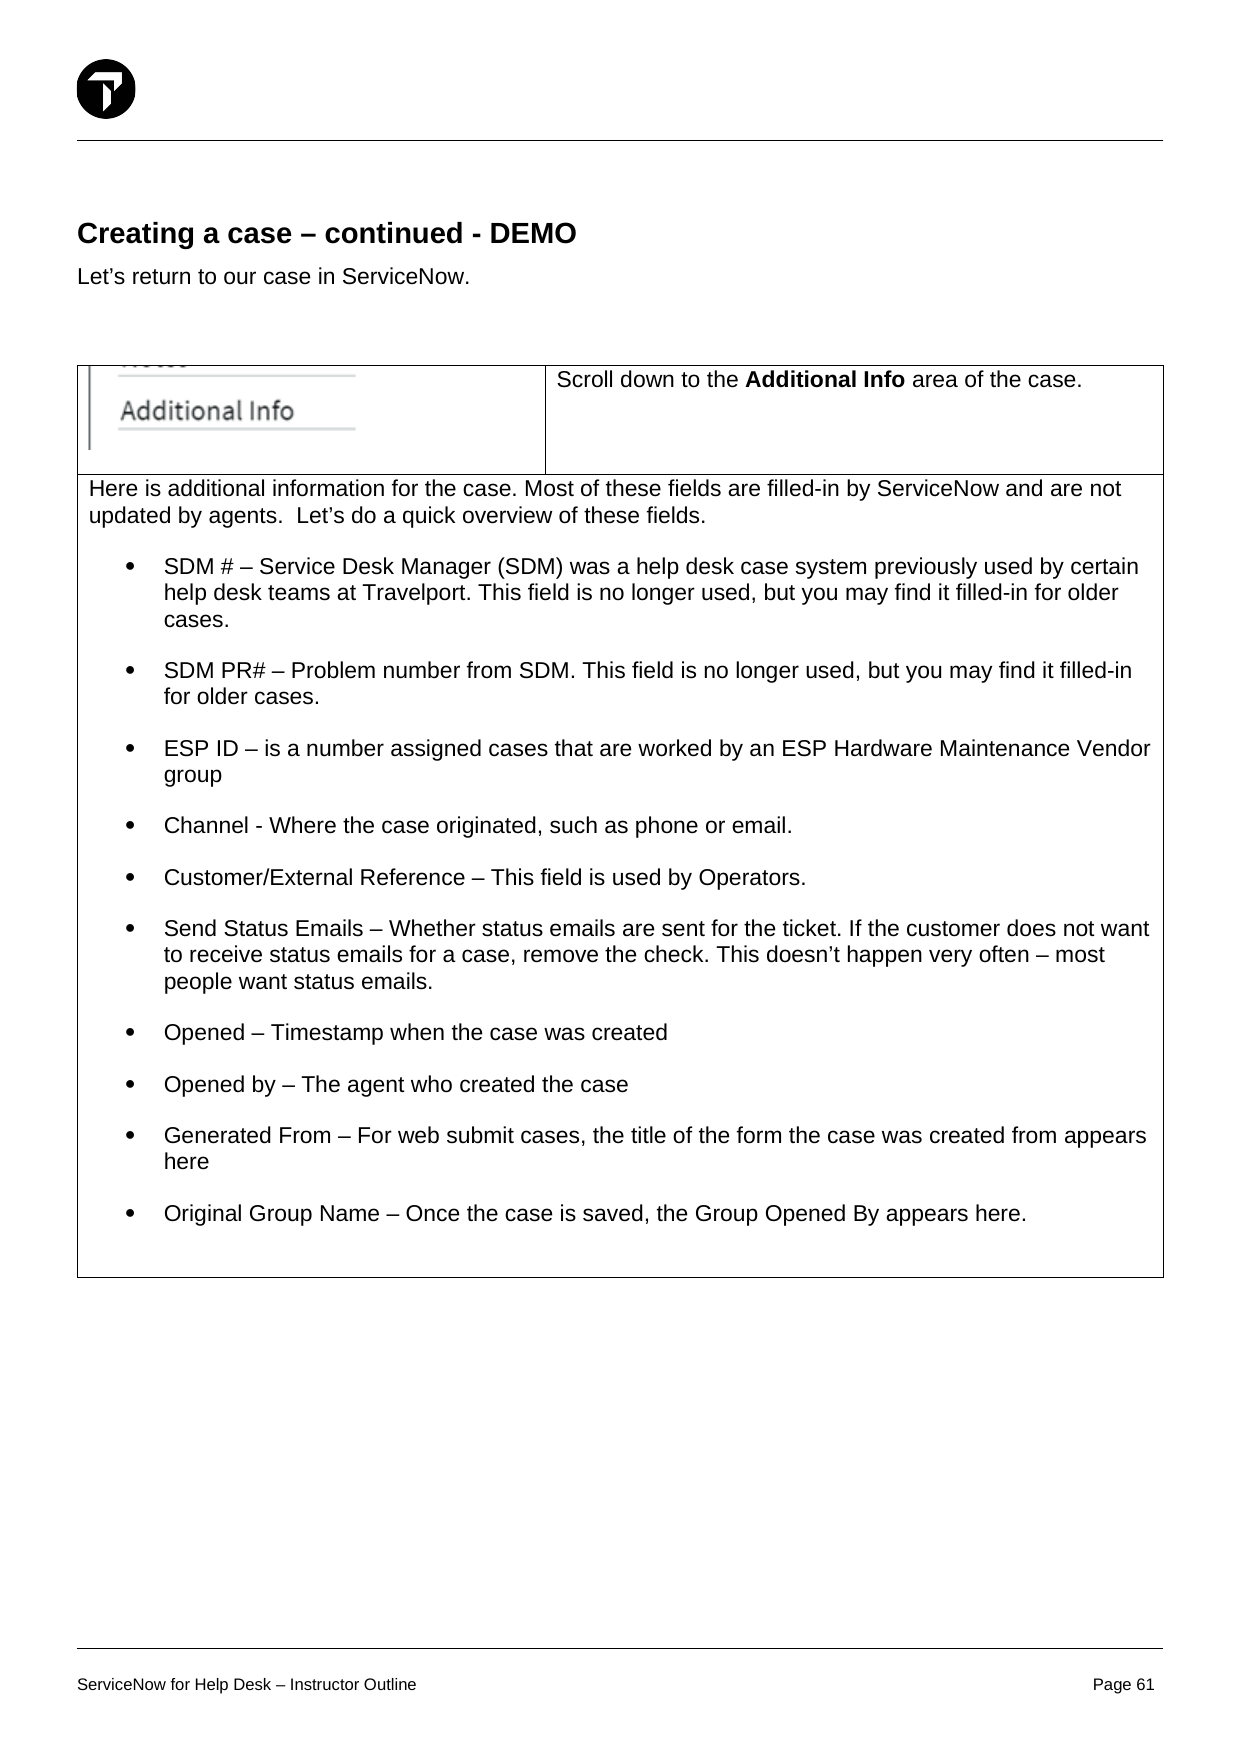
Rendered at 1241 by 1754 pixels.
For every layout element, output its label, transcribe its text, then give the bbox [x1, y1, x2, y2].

subtitle Creating a case – continued - DEMO [77, 217, 1163, 250]
table_header [78, 366, 545, 474]
picture [88, 366, 356, 450]
picture [76, 59, 136, 119]
text Let’s return to our case in ServiceNow. [77, 263, 1163, 289]
table_cell Here is additional information for the case. Most of these fields are filled-in by ServiceNow and are not updated by agents. Let’s do a quick overview of these fields. SDM # – Service Desk Manager (SDM) was a help desk case system previously used by certain help desk teams at Travelport. This field is no longer used, but you may find it filled-in for older cases. SDM PR# – Problem number from SDM. This field is no longer used, but you may find it filled-in for older cases. ESP ID – is a number assigned cases that are worked by an ESP Hardware Maintenance Vendor group Channel - Where the case originated, such as phone or email. Customer/External Reference – This field is used by Operators. Send Status Emails – Whether status emails are sent for the ticket. If the customer does not want to receive status emails for a case, remove the check. This doesn’t happen very often – most people want status emails. Opened – Timestamp when the case was created Opened by – The agent who created the case Generated From – For web submit cases, the title of the form the case was created from appears here Original Group Name – Once the case is saved, the Group Opened By appears here. [78, 475, 1163, 1277]
table_header Scroll down to the Additional Info area of the case. [546, 366, 1163, 474]
